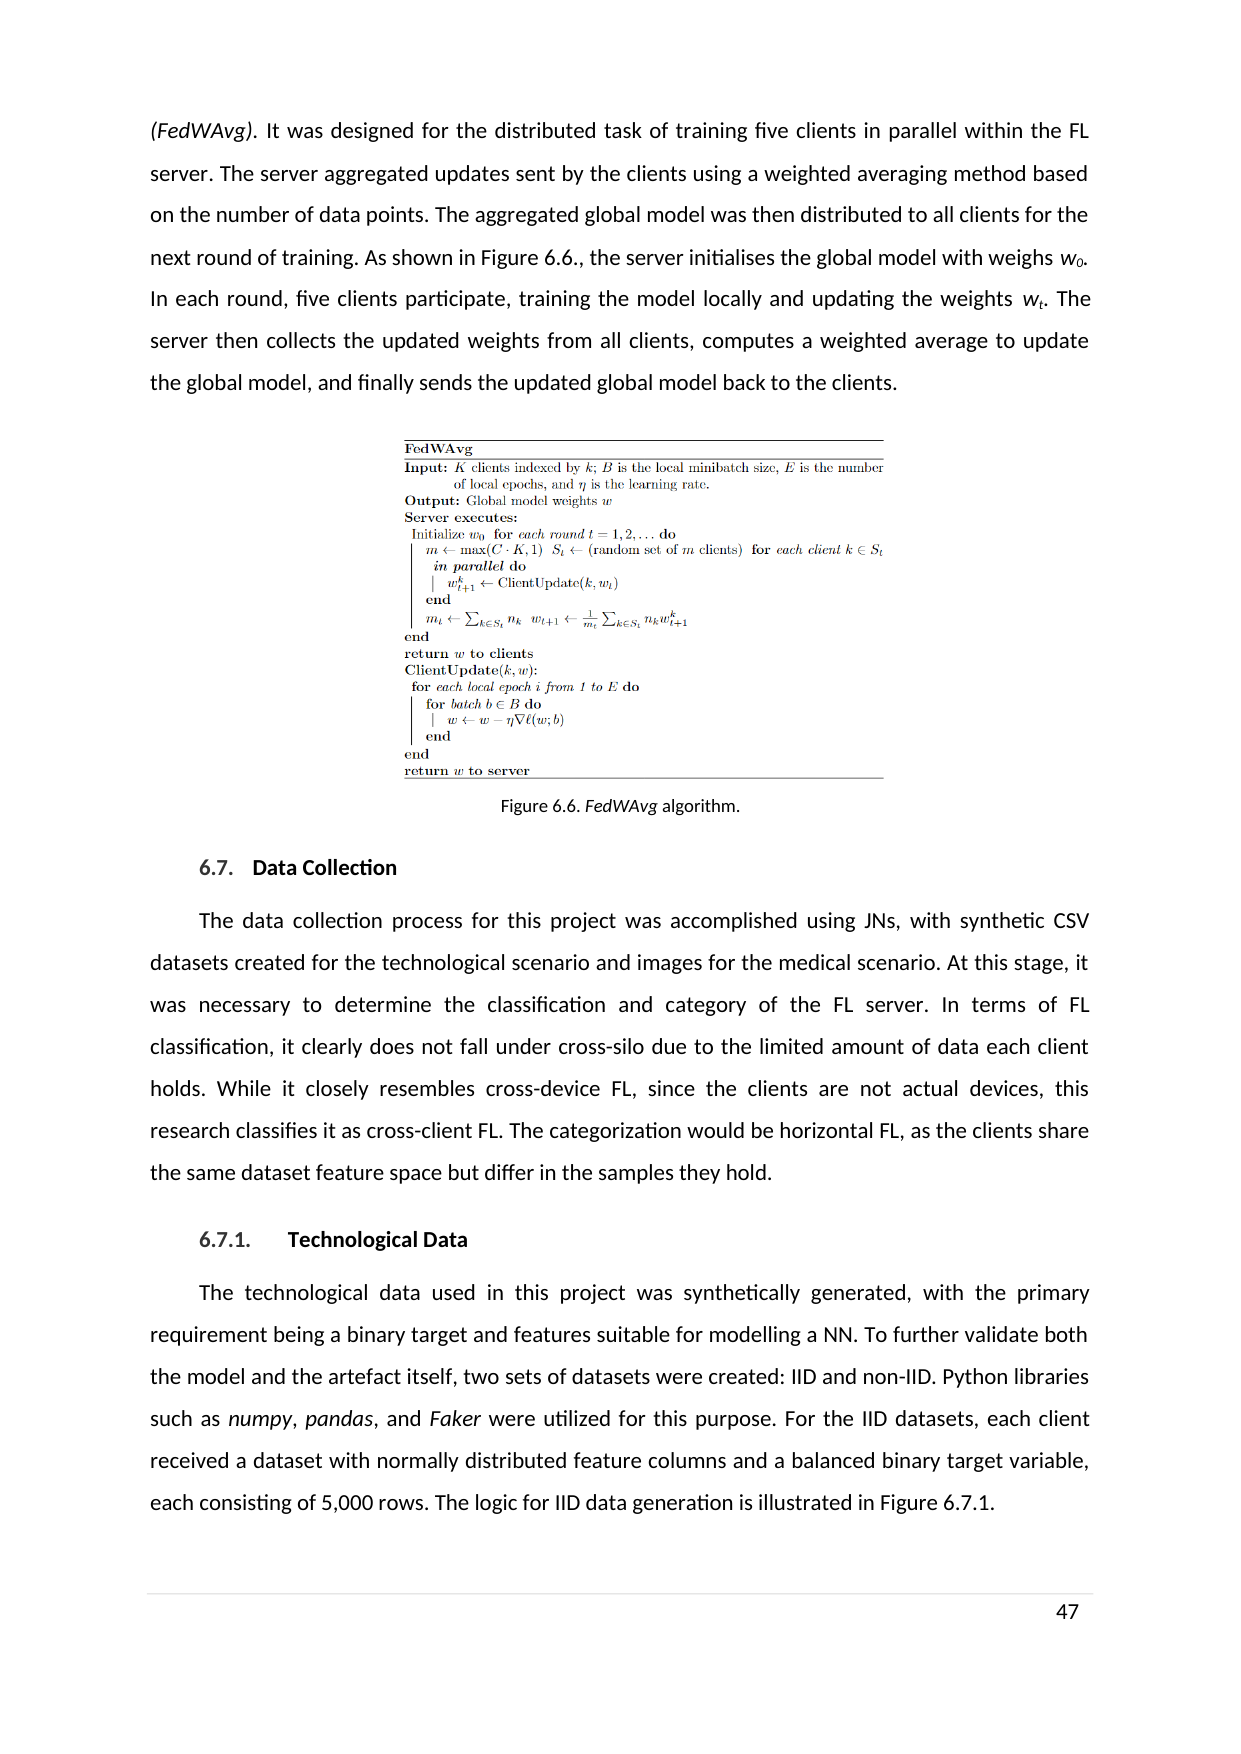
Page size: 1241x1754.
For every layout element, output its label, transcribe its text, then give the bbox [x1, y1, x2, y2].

picture [401, 435, 889, 783]
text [150, 117, 1091, 397]
text The technological data used in this project was synthetically generated, with the primary requirement being a binary target and features suitable for modelling a NN. To further validate both the model and the artefact itself, two sets of datasets were created: IID and non-IID. Python libraries such as numpy, pandas, and Faker were utilized for this purpose. For the IID datasets, each client received a dataset with normally distributed feature columns and a balanced binary target variable, each consisting of 5,000 rows. The logic for IID data generation is illustrated in Figure 6.7.1. [150, 1278, 1091, 1516]
subtitle Data Collection [199, 853, 1126, 881]
subtitle Technological Data [199, 1225, 1126, 1253]
text The data collection process for this project was accomplished using JNs, with synthetic CSV datasets created for the technological scenario and images for the medical scenario. At this stage, it was necessary to determine the classification and category of the FL server. In terms of FL classification, it clearly does not fall under cross-silo due to the limited amount of data each client holds. While it closely resembles cross-device FL, since the clients are not actual devices, this research classifies it as cross-client FL. The categorization would be horizontal FL, as the clients share the same dataset feature space but differ in the samples they hold. [150, 906, 1091, 1186]
